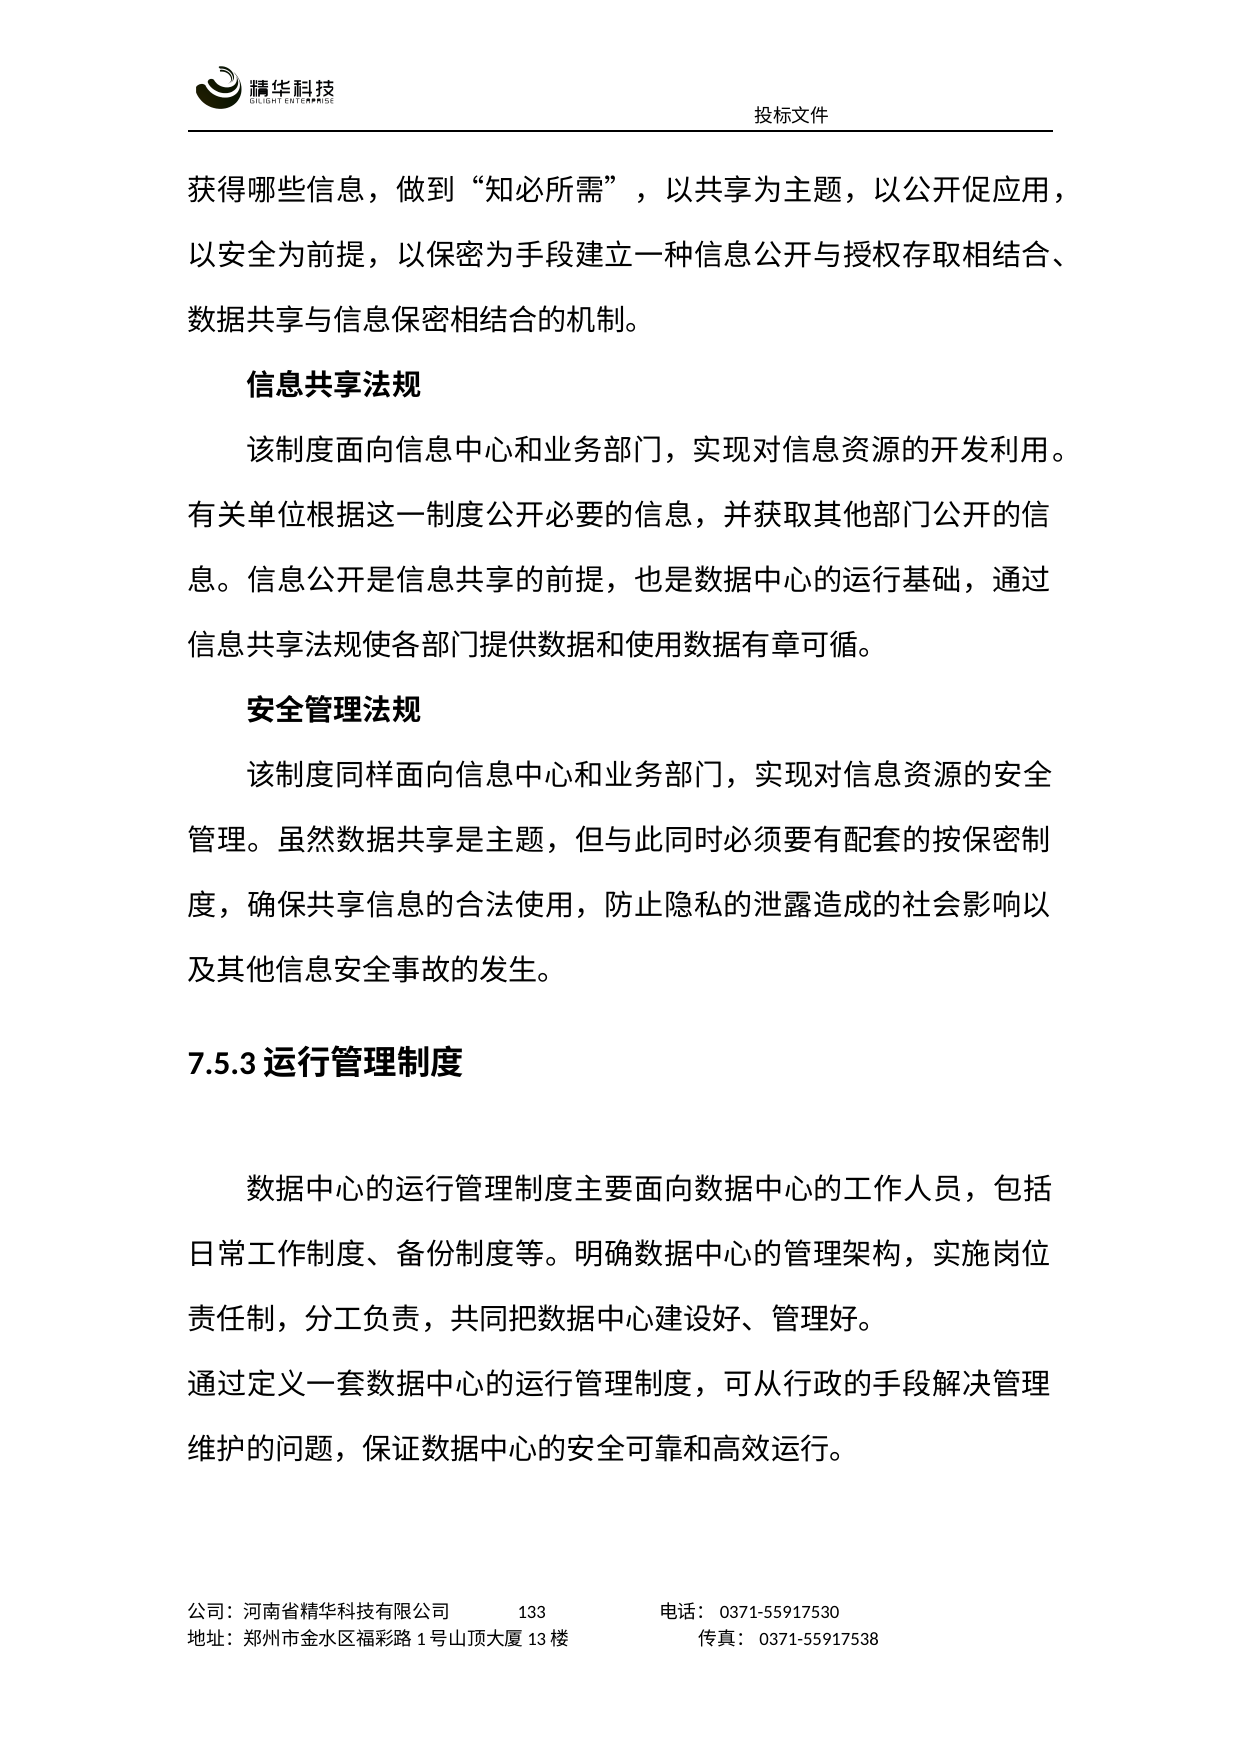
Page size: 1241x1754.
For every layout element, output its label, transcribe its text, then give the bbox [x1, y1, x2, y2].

subtitle 7.5.3 运行管理制度 [187, 1027, 1053, 1092]
text 信息共享法规 [187, 350, 1053, 415]
text 该制度同样面向信息中心和业务部门，实现对信息资源的安全管理。虽然数据共享是主题，但与此同时必须要有配套的按保密制度，确保共享信息的合法使用，防止隐私的泄露造成的社会影响以及其他信息安全事故的发生。 [187, 740, 1053, 1000]
text 通过定义一套数据中心的运行管理制度，可从行政的手段解决管理维护的问题，保证数据中心的安全可靠和高效运行。 [187, 1349, 1053, 1479]
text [187, 155, 1053, 350]
text 安全管理法规 [187, 675, 1053, 740]
text 该制度面向信息中心和业务部门，实现对信息资源的开发利用。有关单位根据这一制度公开必要的信息，并获取其他部门公开的信息。信息公开是信息共享的前提，也是数据中心的运行基础，通过信息共享法规使各部门提供数据和使用数据有章可循。 [187, 415, 1053, 675]
text 数据中心的运行管理制度主要面向数据中心的工作人员，包括日常工作制度、备份制度等。明确数据中心的管理架构，实施岗位责任制，分工负责，共同把数据中心建设好、管理好。 [187, 1154, 1053, 1349]
